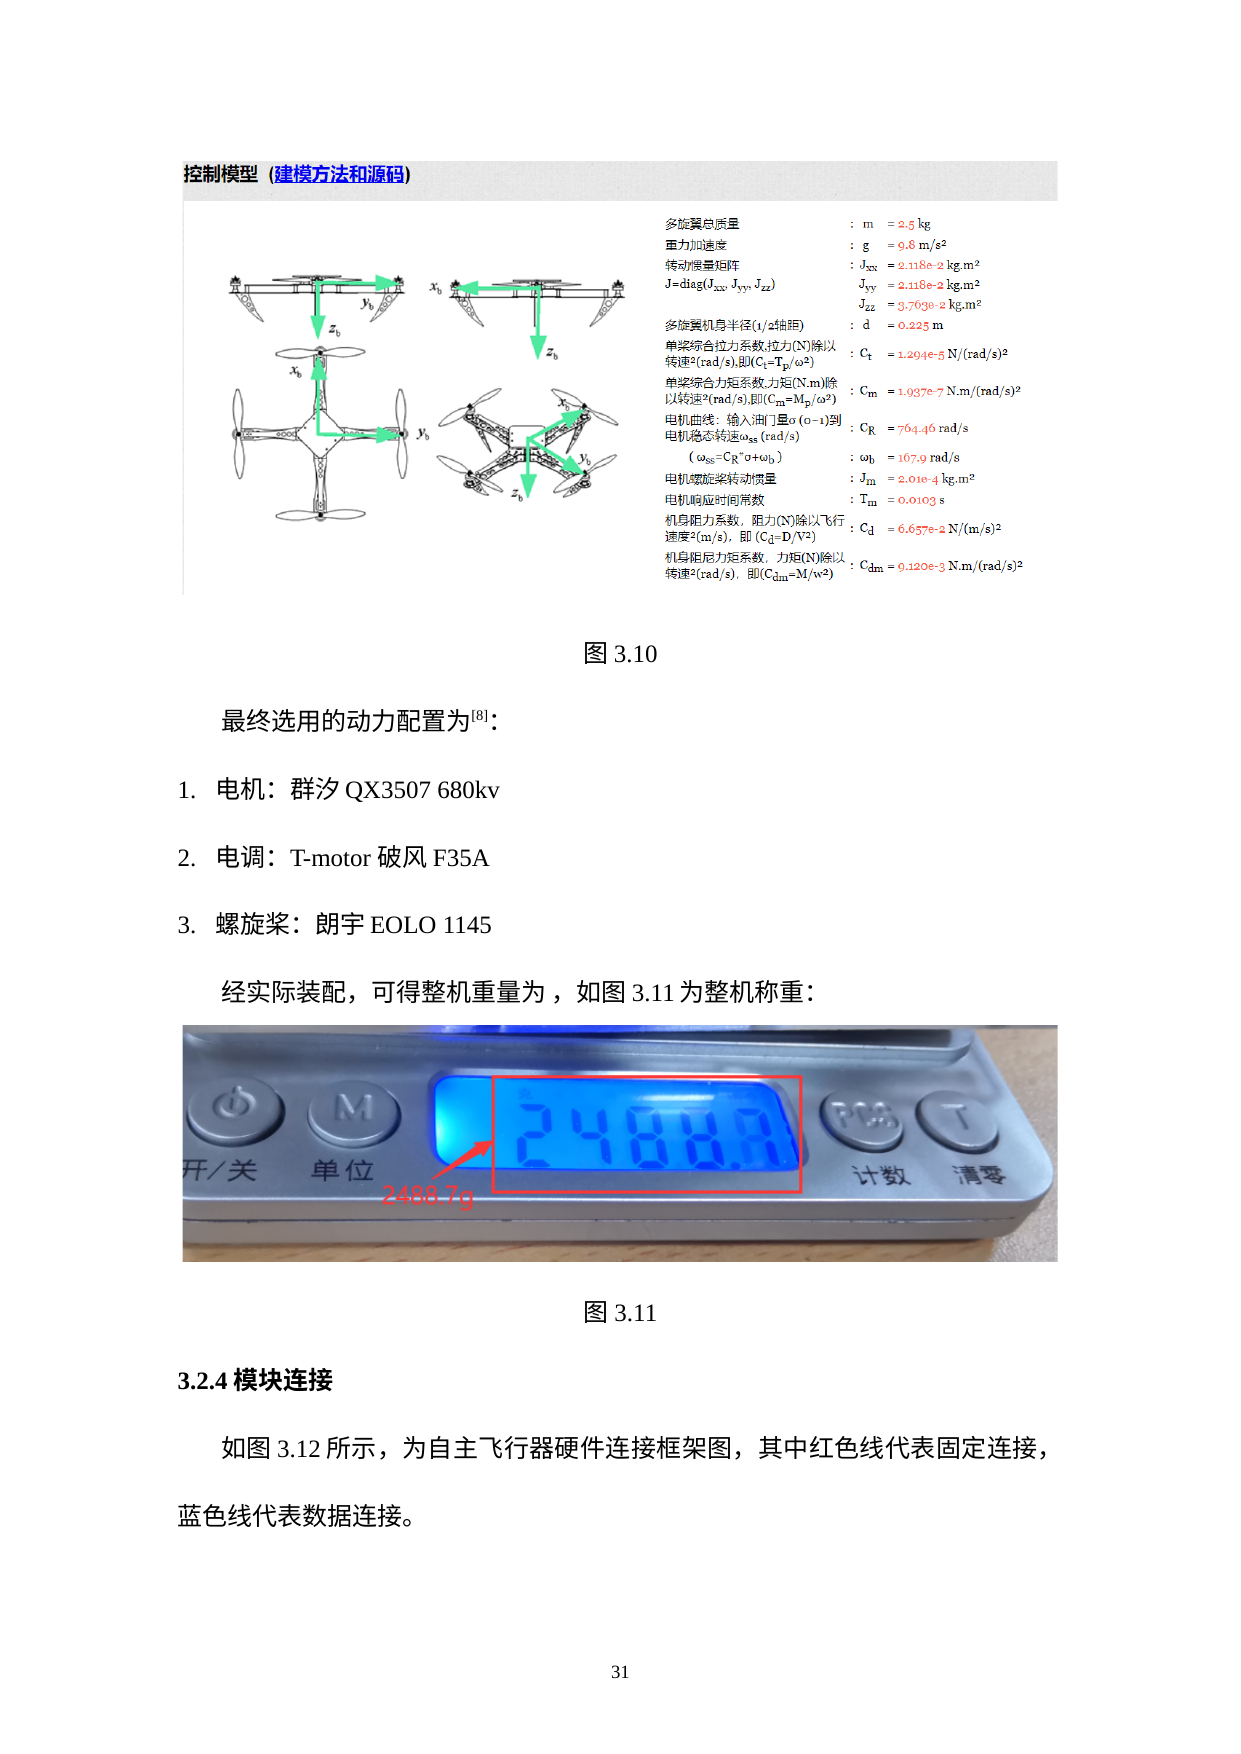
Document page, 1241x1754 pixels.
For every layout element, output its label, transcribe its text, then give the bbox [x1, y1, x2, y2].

text 3.2.4 模块连接 [177, 1345, 1063, 1413]
picture [182, 161, 1058, 595]
list 电机：群汐QX3507 680kv [177, 753, 1063, 821]
list 电调：T-motor 破风 F35A [177, 821, 1063, 889]
text 经实际装配，可得整机重量为 ，如图3.11为整机称重： [177, 957, 1063, 1025]
text 最终选用的动力配置为[8]： [177, 685, 1063, 753]
picture [182, 1025, 1058, 1262]
text 图 3.10 [177, 617, 1063, 685]
list 螺旋桨：朗宇EOLO 1145 [177, 889, 1063, 957]
text 图 3.11 [177, 1277, 1063, 1345]
text 如图3.12所示，为自主飞行器硬件连接框架图，其中红色线代表固定连接，蓝色线代表数据连接。 [177, 1413, 1063, 1549]
